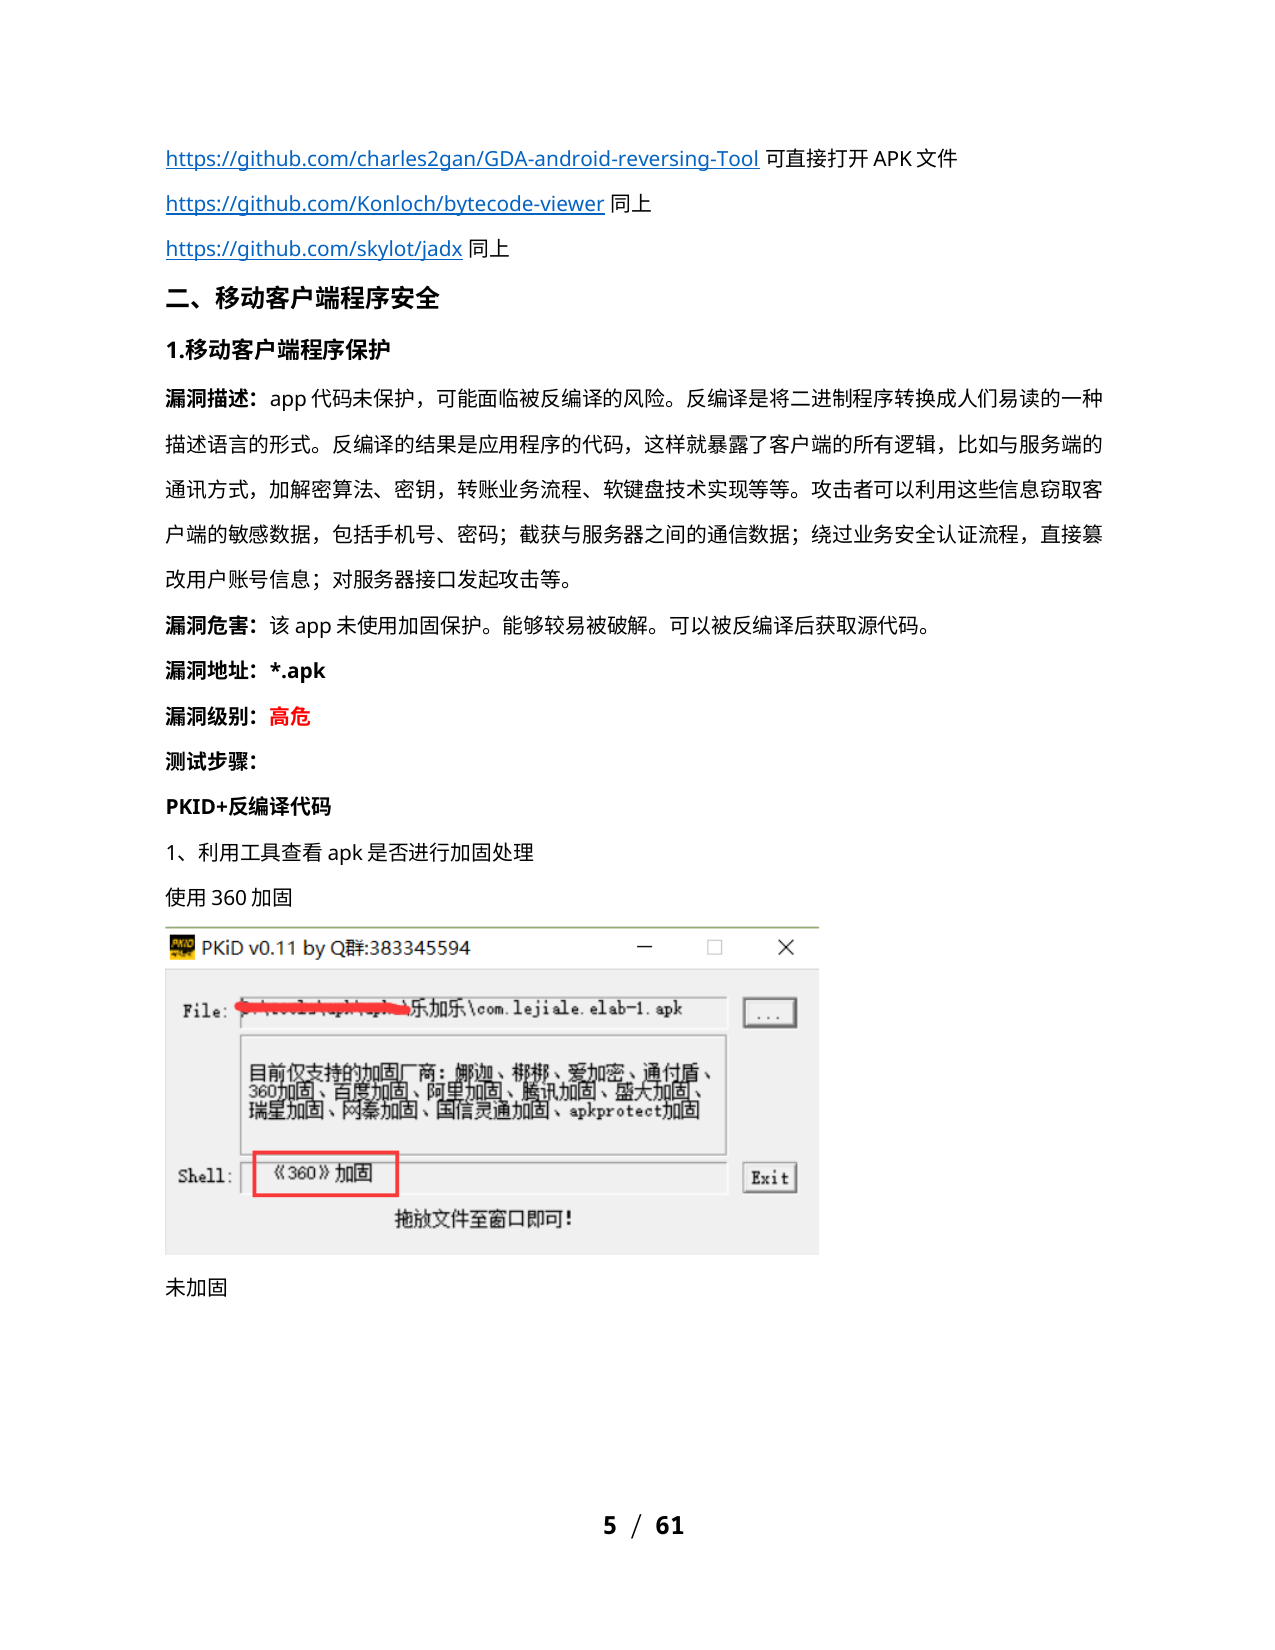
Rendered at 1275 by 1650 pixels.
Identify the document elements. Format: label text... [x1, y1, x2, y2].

text https://github.com/charles2gan/GDA-android-reversing-Tool 可直接打开APK文件 [165, 142, 1109, 172]
text 漏洞地址：*.apk [165, 654, 1109, 685]
text 1、利用工具查看apk是否进行加固处理 [165, 836, 1109, 866]
subtitle 二、移动客户端程序安全 [165, 278, 1109, 314]
text PKID+反编译代码 [165, 791, 1109, 821]
text 漏洞描述：app代码未保护，可能面临被反编译的风险。反编译是将二进制程序转换成人们易读的一种描述语言的形式。反编译的结果是应用程序的代码，这样就暴露了客户端的所有逻辑，比如与服务端的通讯方式，加解密算法、密钥，转账业务流程、软键盘技术实现等等。攻击者可以利用这些信息窃取客户端的敏感数据，包括手机号、密码；截获与服务器之间的通信数据；绕过业务安全认证流程，直接篡改用户账号信息；对服务器接口发起攻击等。 [165, 382, 1109, 594]
subtitle 1.移动客户端程序保护 [165, 332, 1109, 366]
picture [165, 926, 820, 1255]
text 使用360加固 [165, 881, 1109, 912]
text 漏洞级别：高危 [165, 700, 1109, 730]
text 漏洞危害：该app未使用加固保护。能够较易被破解。可以被反编译后获取源代码。 [165, 609, 1109, 639]
text https://github.com/skylot/jadx 同上 [165, 233, 1109, 263]
text https://github.com/Konloch/bytecode-viewer 同上 [165, 187, 1109, 217]
text 测试步骤： [165, 745, 1109, 775]
text 未加固 [165, 1271, 1109, 1301]
